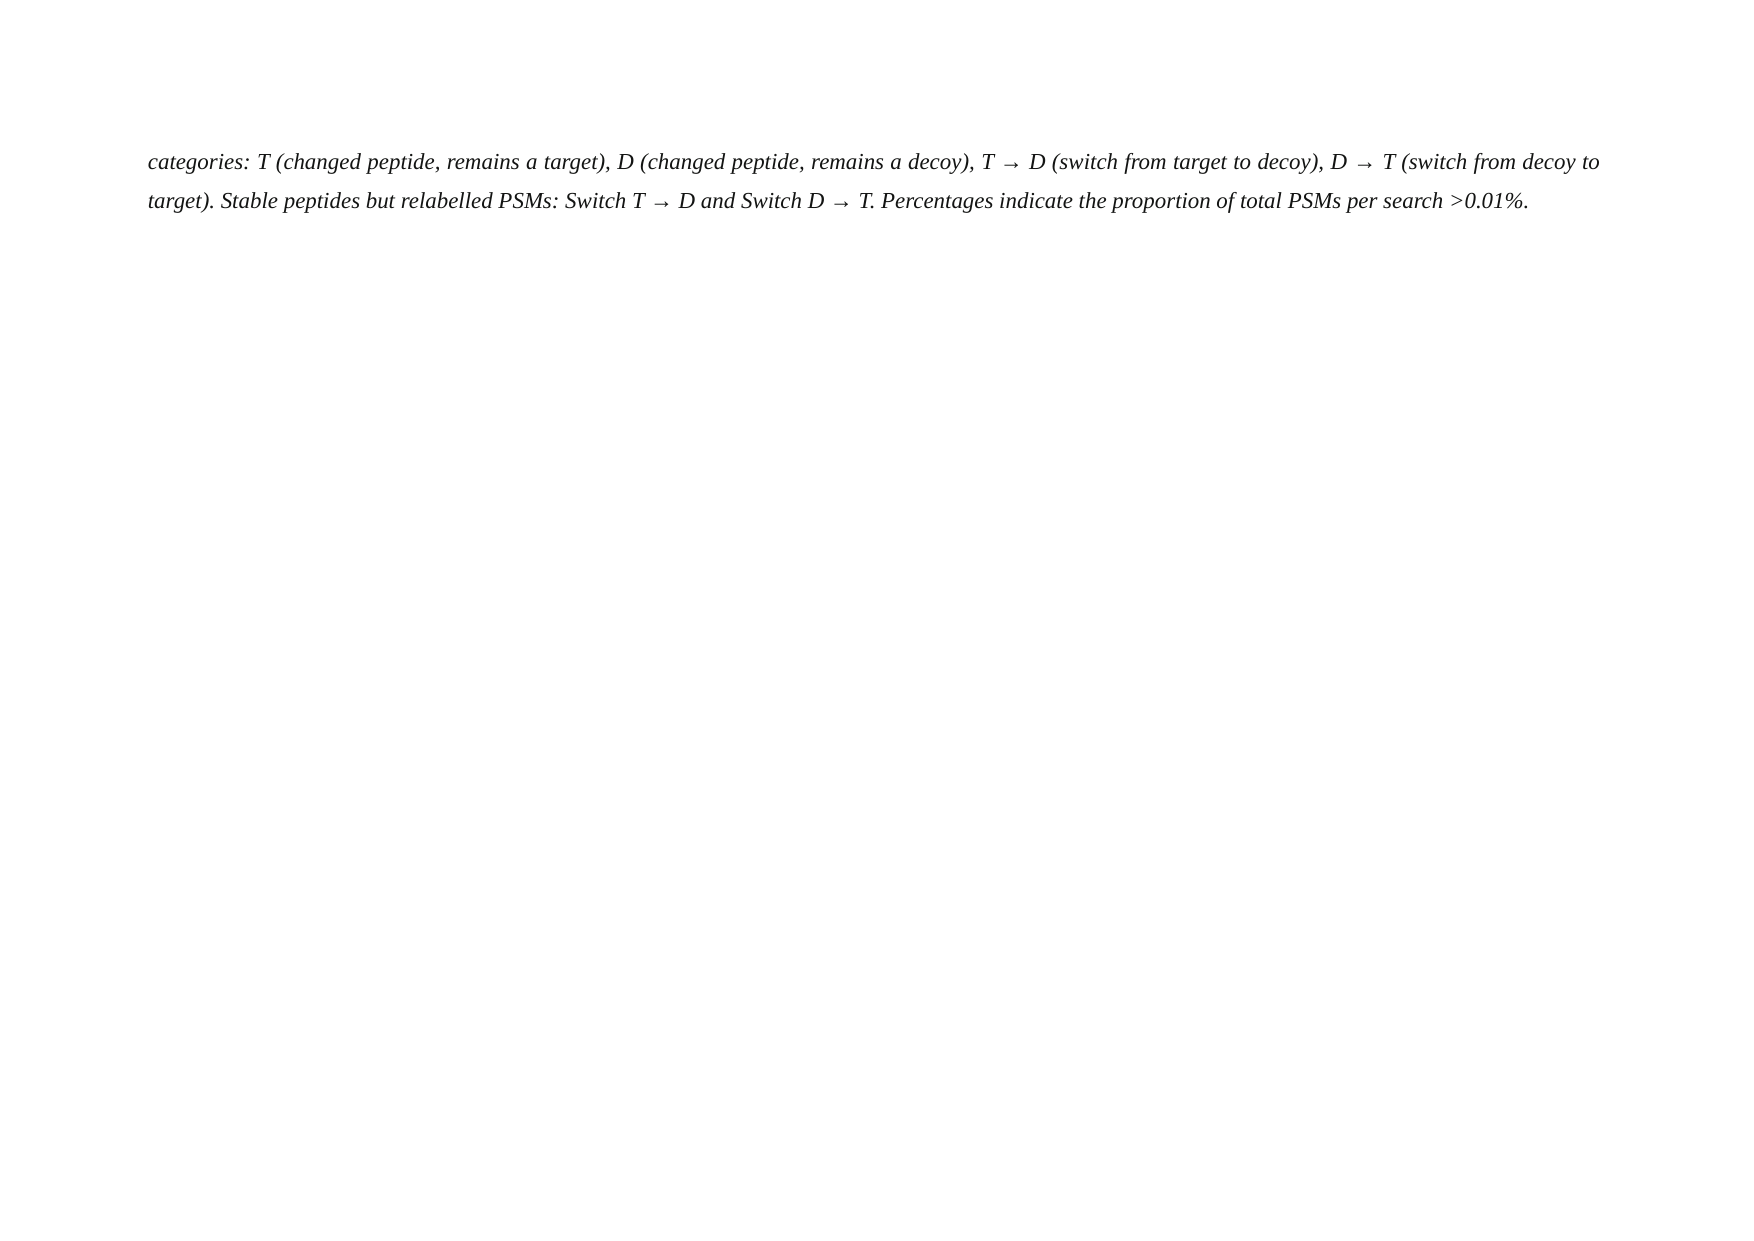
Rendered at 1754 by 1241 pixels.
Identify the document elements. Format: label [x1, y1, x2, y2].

text [148, 148, 1606, 213]
